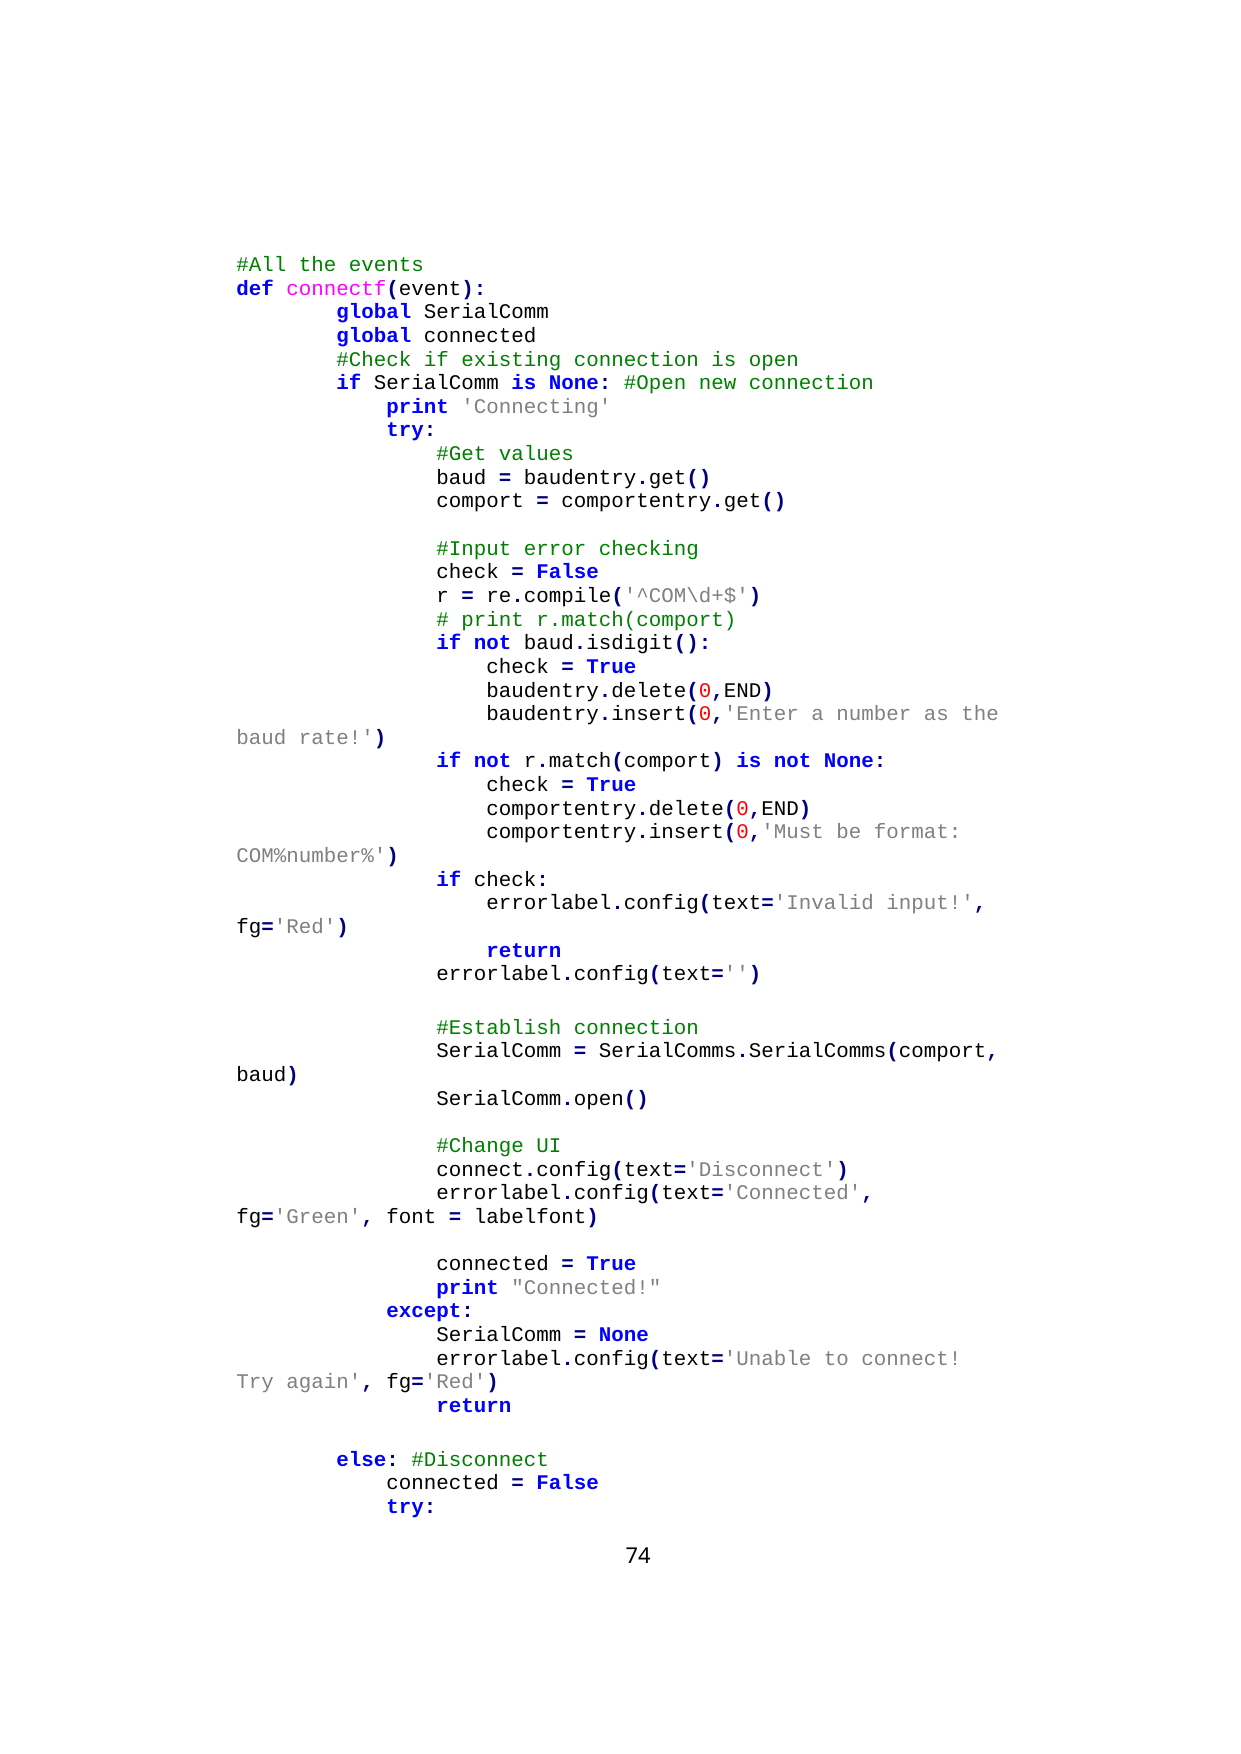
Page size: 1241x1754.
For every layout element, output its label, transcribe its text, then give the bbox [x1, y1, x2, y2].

text print 'Connecting' [236, 396, 1004, 419]
text #Change UI [236, 1135, 1004, 1159]
text comport = comportentry.get() [236, 490, 1004, 514]
text if not r.match(comport) is not None: [236, 751, 1004, 774]
text baud = baudentry.get() [236, 467, 1004, 490]
text except: [236, 1301, 1004, 1324]
text #All the events [236, 254, 1004, 278]
text comportentry.insert(0,'Must be format: COM%number%') [236, 821, 1004, 869]
text errorlabel.config(text='') [236, 963, 1004, 987]
text connect.config(text='Disconnect') [236, 1159, 1004, 1182]
text try: [236, 419, 1004, 443]
text r = re.compile('^COM\d+$') [236, 585, 1004, 609]
text if check: [236, 869, 1004, 892]
text comportentry.delete(0,END) [236, 798, 1004, 821]
text errorlabel.config(text='Unable to connect! Try again', fg='Red') [236, 1348, 1004, 1395]
text errorlabel.config(text='Invalid input!', fg='Red') [236, 892, 1004, 940]
text SerialComm = None [236, 1324, 1004, 1348]
text check = True [236, 656, 1004, 679]
text baudentry.insert(0,'Enter a number as the baud rate!') [236, 703, 1004, 751]
text if not baud.isdigit(): [236, 632, 1004, 656]
text #Check if existing connection is open [236, 348, 1004, 372]
text # print r.match(comport) [236, 609, 1004, 632]
text errorlabel.config(text='Connected', fg='Green', font = labelfont) [236, 1182, 1004, 1229]
text check = True [236, 774, 1004, 798]
text try: [236, 1496, 1004, 1519]
text global connected [236, 325, 1004, 348]
text #Establish connection [236, 1017, 1004, 1040]
text return [236, 1395, 1004, 1419]
text SerialComm = SerialComms.SerialComms(comport, baud) [236, 1040, 1004, 1088]
text connected = False [236, 1472, 1004, 1496]
text def connectf(event): [236, 278, 1004, 301]
text SerialComm.open() [236, 1088, 1004, 1111]
text else: #Disconnect [236, 1448, 1004, 1472]
text check = False [236, 561, 1004, 585]
text connected = True [236, 1253, 1004, 1277]
text print "Connected!" [236, 1277, 1004, 1301]
text return [236, 940, 1004, 963]
text if SerialComm is None: #Open new connection [236, 372, 1004, 396]
text global SerialComm [236, 301, 1004, 325]
text #Input error checking [236, 538, 1004, 561]
text #Get values [236, 443, 1004, 467]
text baudentry.delete(0,END) [236, 679, 1004, 703]
